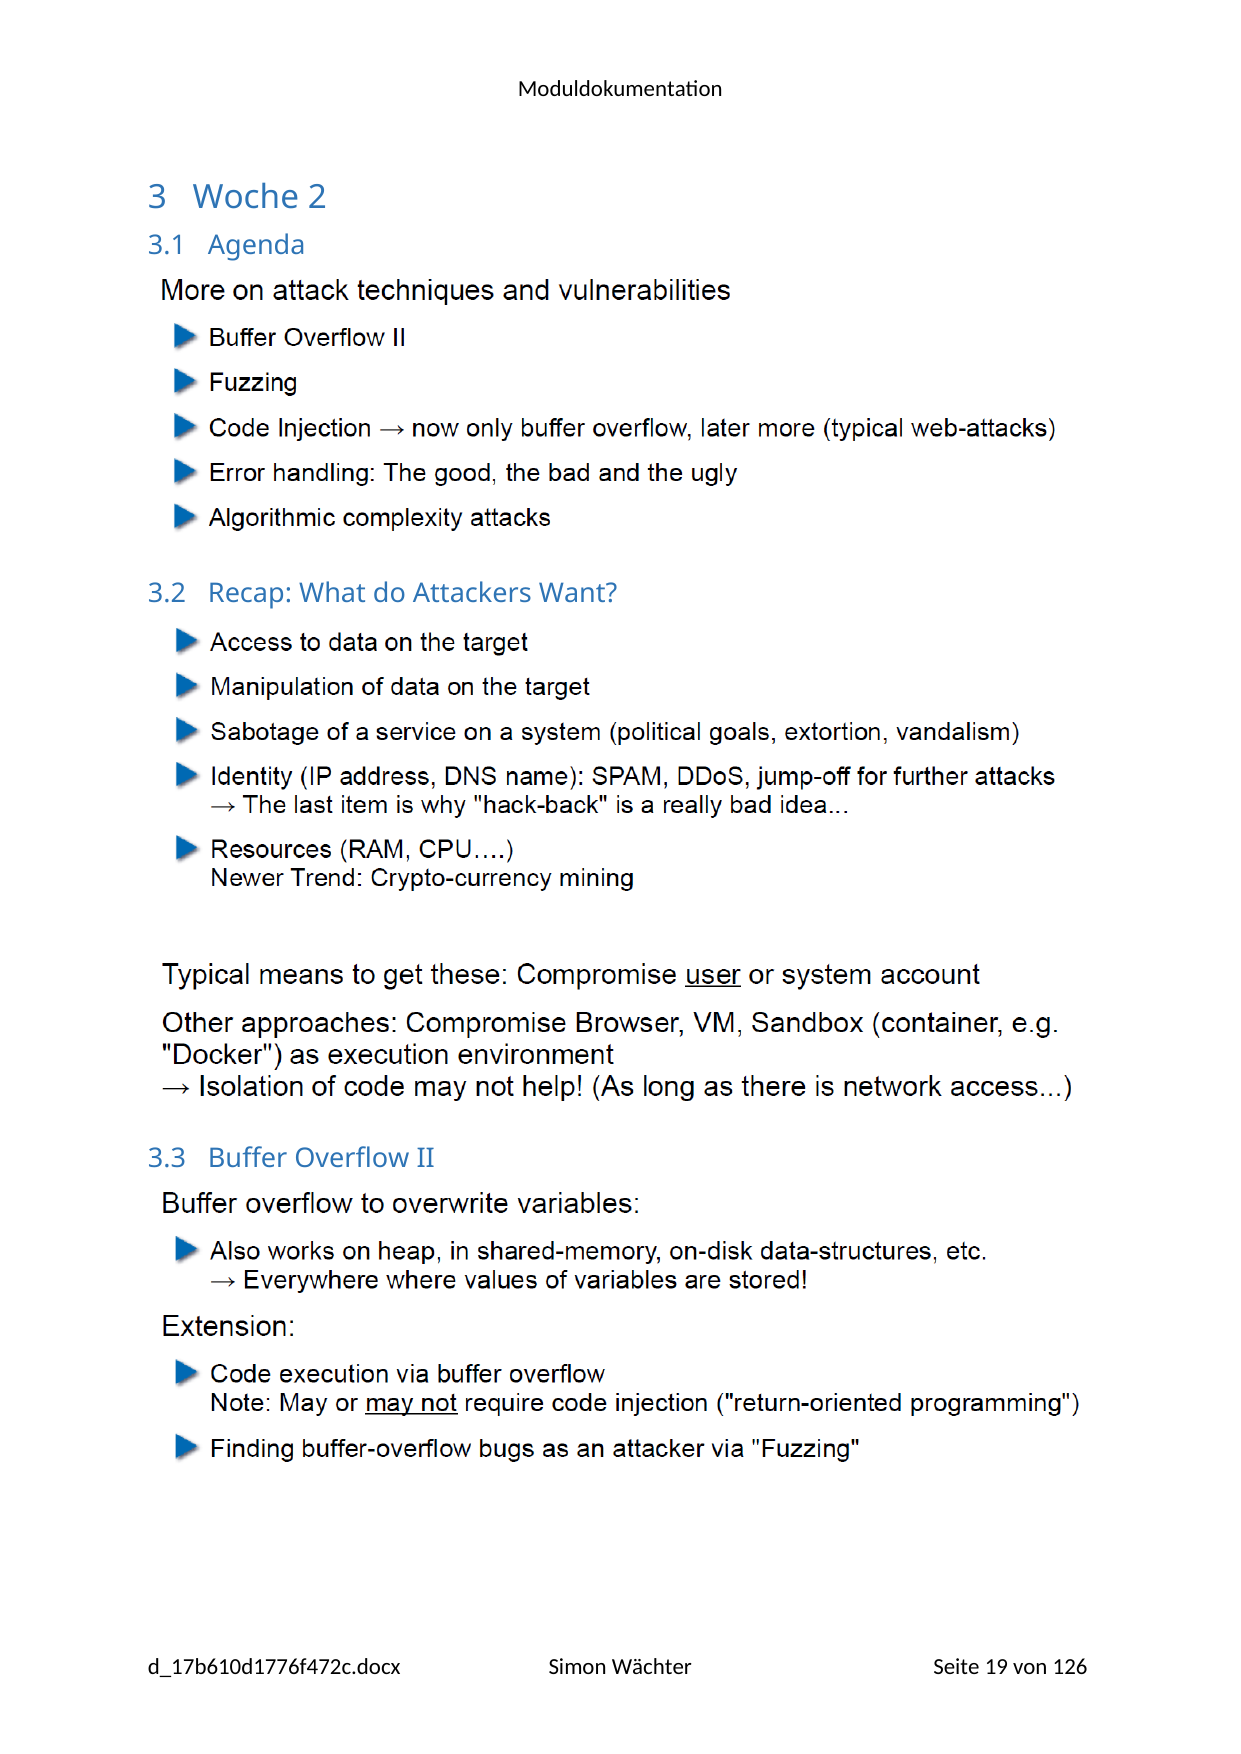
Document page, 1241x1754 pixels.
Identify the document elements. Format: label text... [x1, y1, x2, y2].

subtitle Recap: What do Attackers Want? [148, 574, 1093, 611]
subtitle Woche 2 [148, 173, 1093, 218]
picture [147, 265, 1093, 556]
subtitle Buffer Overflow II [148, 1139, 1093, 1176]
subtitle Agenda [148, 226, 1093, 263]
picture [147, 613, 1093, 1120]
picture [147, 1178, 1093, 1476]
